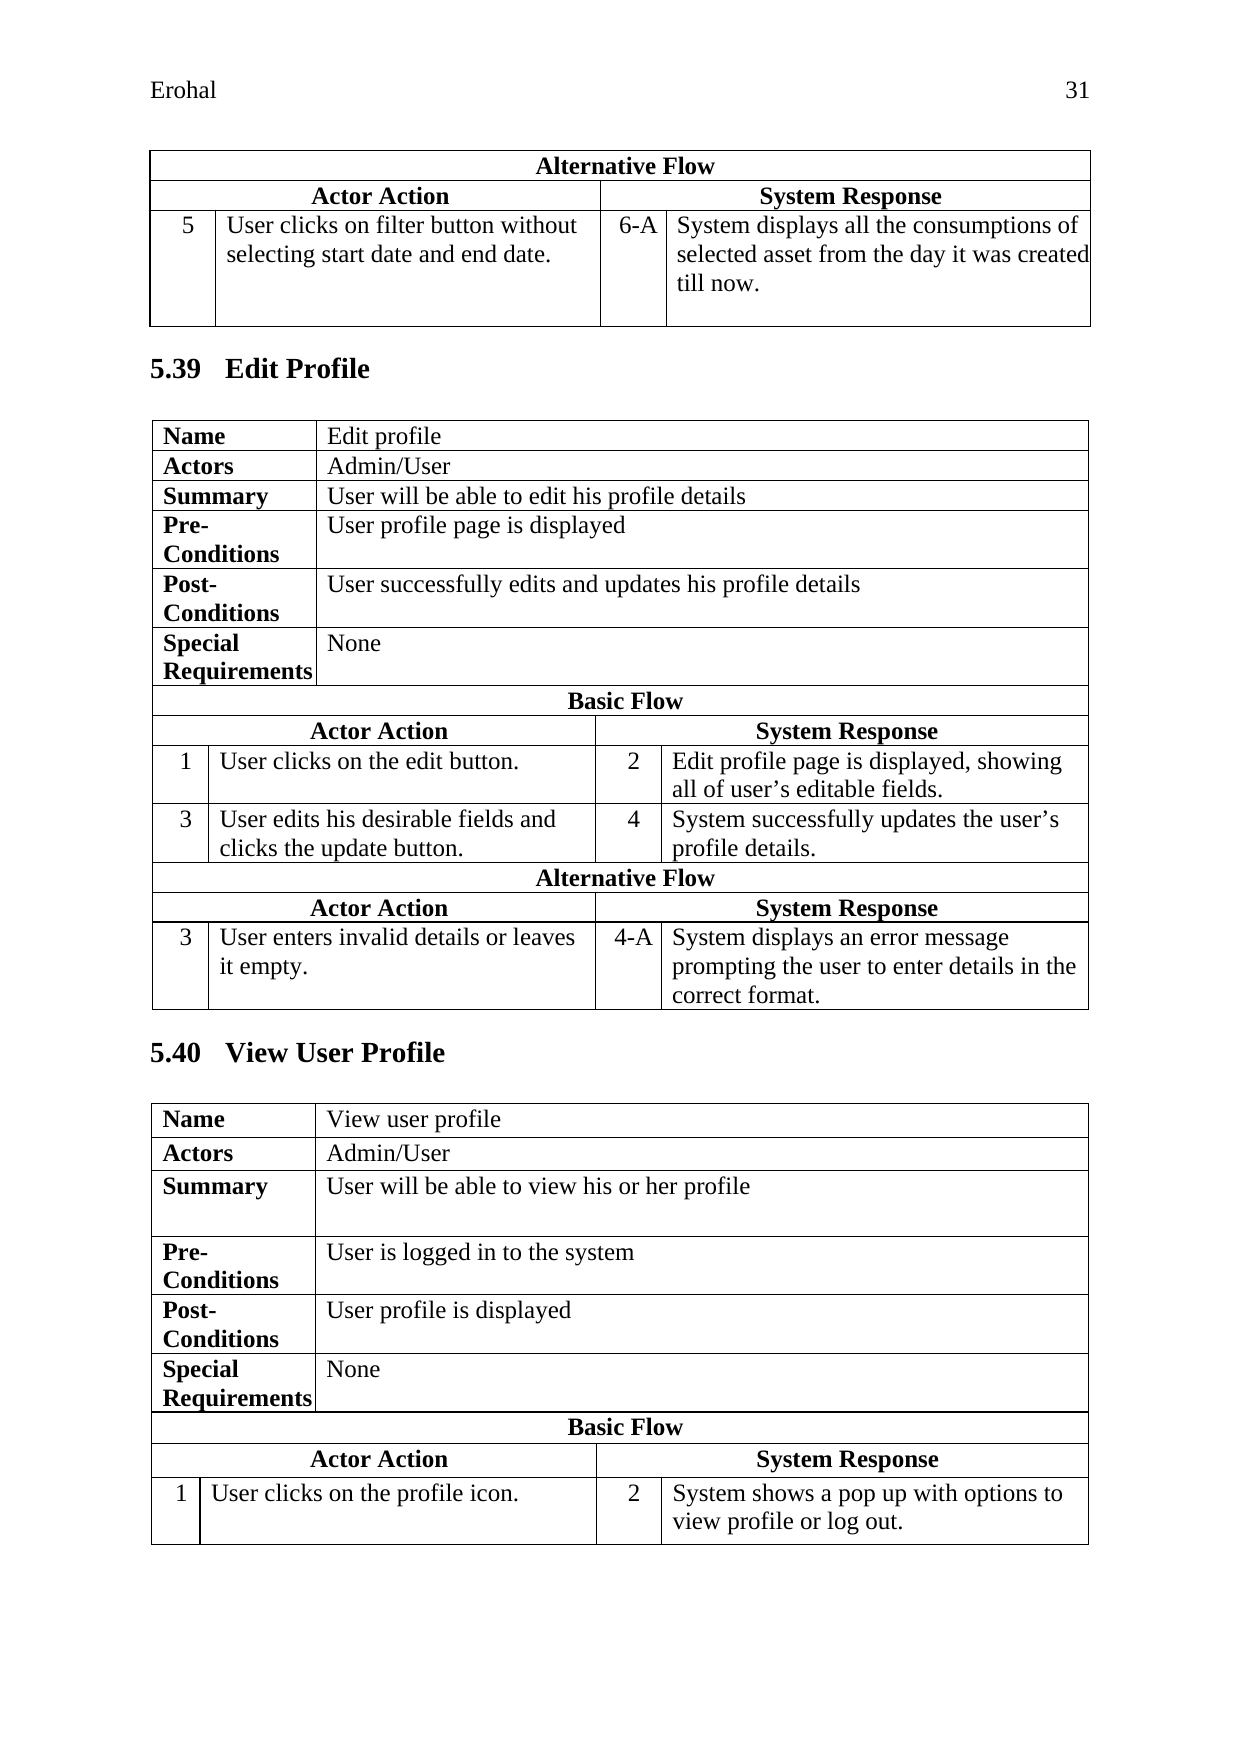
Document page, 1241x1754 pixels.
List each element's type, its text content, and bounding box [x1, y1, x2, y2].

table_cell Alternative Flow [151, 151, 1090, 180]
table_cell Pre-Conditions [153, 511, 316, 568]
table_header View user profile [316, 1104, 1088, 1137]
table_cell Special Requirements [152, 1354, 315, 1411]
table_cell User profile page is displayed [317, 511, 1088, 568]
table_cell Actors [152, 1138, 315, 1170]
table_cell Actor Action [151, 181, 600, 209]
table_header Name [152, 1104, 315, 1137]
table_cell User is logged in to the system [316, 1237, 1088, 1294]
table_cell 2 [596, 746, 661, 803]
table_cell Basic Flow [152, 1413, 1088, 1443]
table_cell Pre-Conditions [152, 1237, 315, 1294]
table_cell User enters invalid details or leaves it empty. [209, 923, 595, 1009]
table_cell Actor Action [152, 1444, 596, 1477]
subtitle Edit Profile [150, 352, 1090, 385]
table_cell User profile is displayed [316, 1295, 1088, 1353]
table_cell System Response [597, 1444, 1088, 1477]
table_cell 6-A [601, 211, 666, 326]
table_header Edit profile [317, 421, 1088, 450]
table_cell System Response [596, 893, 1088, 921]
table_cell Edit profile page is displayed, showing all of user’s editable fields. [662, 746, 1088, 803]
table_cell Actor Action [153, 716, 595, 745]
table_cell Post-Conditions [152, 1295, 315, 1353]
table_cell Actor Action [153, 893, 595, 921]
table_cell User successfully edits and updates his profile details [317, 569, 1088, 627]
table_cell 1 [152, 1478, 199, 1544]
table_cell Summary [153, 481, 316, 509]
table_cell Admin/User [316, 1138, 1088, 1170]
table_cell None [316, 1354, 1088, 1411]
table_cell User edits his desirable fields and clicks the update button. [209, 804, 595, 862]
table_cell 5 [151, 211, 215, 326]
table_cell User clicks on the profile icon. [201, 1478, 596, 1544]
subtitle View User Profile [150, 1035, 1090, 1068]
table_cell Special Requirements [153, 628, 316, 685]
table_cell System successfully updates the user’s profile details. [662, 804, 1088, 862]
table_cell 4 [596, 804, 661, 862]
table_cell User will be able to edit his profile details [317, 481, 1088, 509]
table_cell Summary [152, 1171, 315, 1236]
table_cell Actors [153, 451, 316, 480]
table_cell User clicks on the edit button. [209, 746, 595, 803]
table_cell System displays an error message prompting the user to enter details in the correct format. [662, 923, 1088, 1009]
table_cell System shows a pop up with options to view profile or log out. [662, 1478, 1088, 1544]
table_cell Basic Flow [153, 686, 1088, 715]
table_header Name [153, 421, 316, 450]
table_cell Post-Conditions [153, 569, 316, 627]
table_cell 3 [153, 804, 208, 862]
table_cell 3 [153, 923, 208, 1009]
table_cell 4-A [596, 923, 661, 1009]
table_cell None [317, 628, 1088, 685]
table_cell User clicks on filter button without selecting start date and end date. [216, 211, 600, 326]
table_cell 1 [153, 746, 208, 803]
table_cell System displays all the consumptions of selected asset from the day it was created till now. [667, 211, 1090, 326]
table_cell User will be able to view his or her profile [316, 1171, 1088, 1236]
table_cell System Response [596, 716, 1088, 745]
table_cell 2 [597, 1478, 661, 1544]
table_cell System Response [601, 181, 1090, 209]
table_cell Alternative Flow [153, 863, 1088, 892]
table_cell Admin/User [317, 451, 1088, 480]
